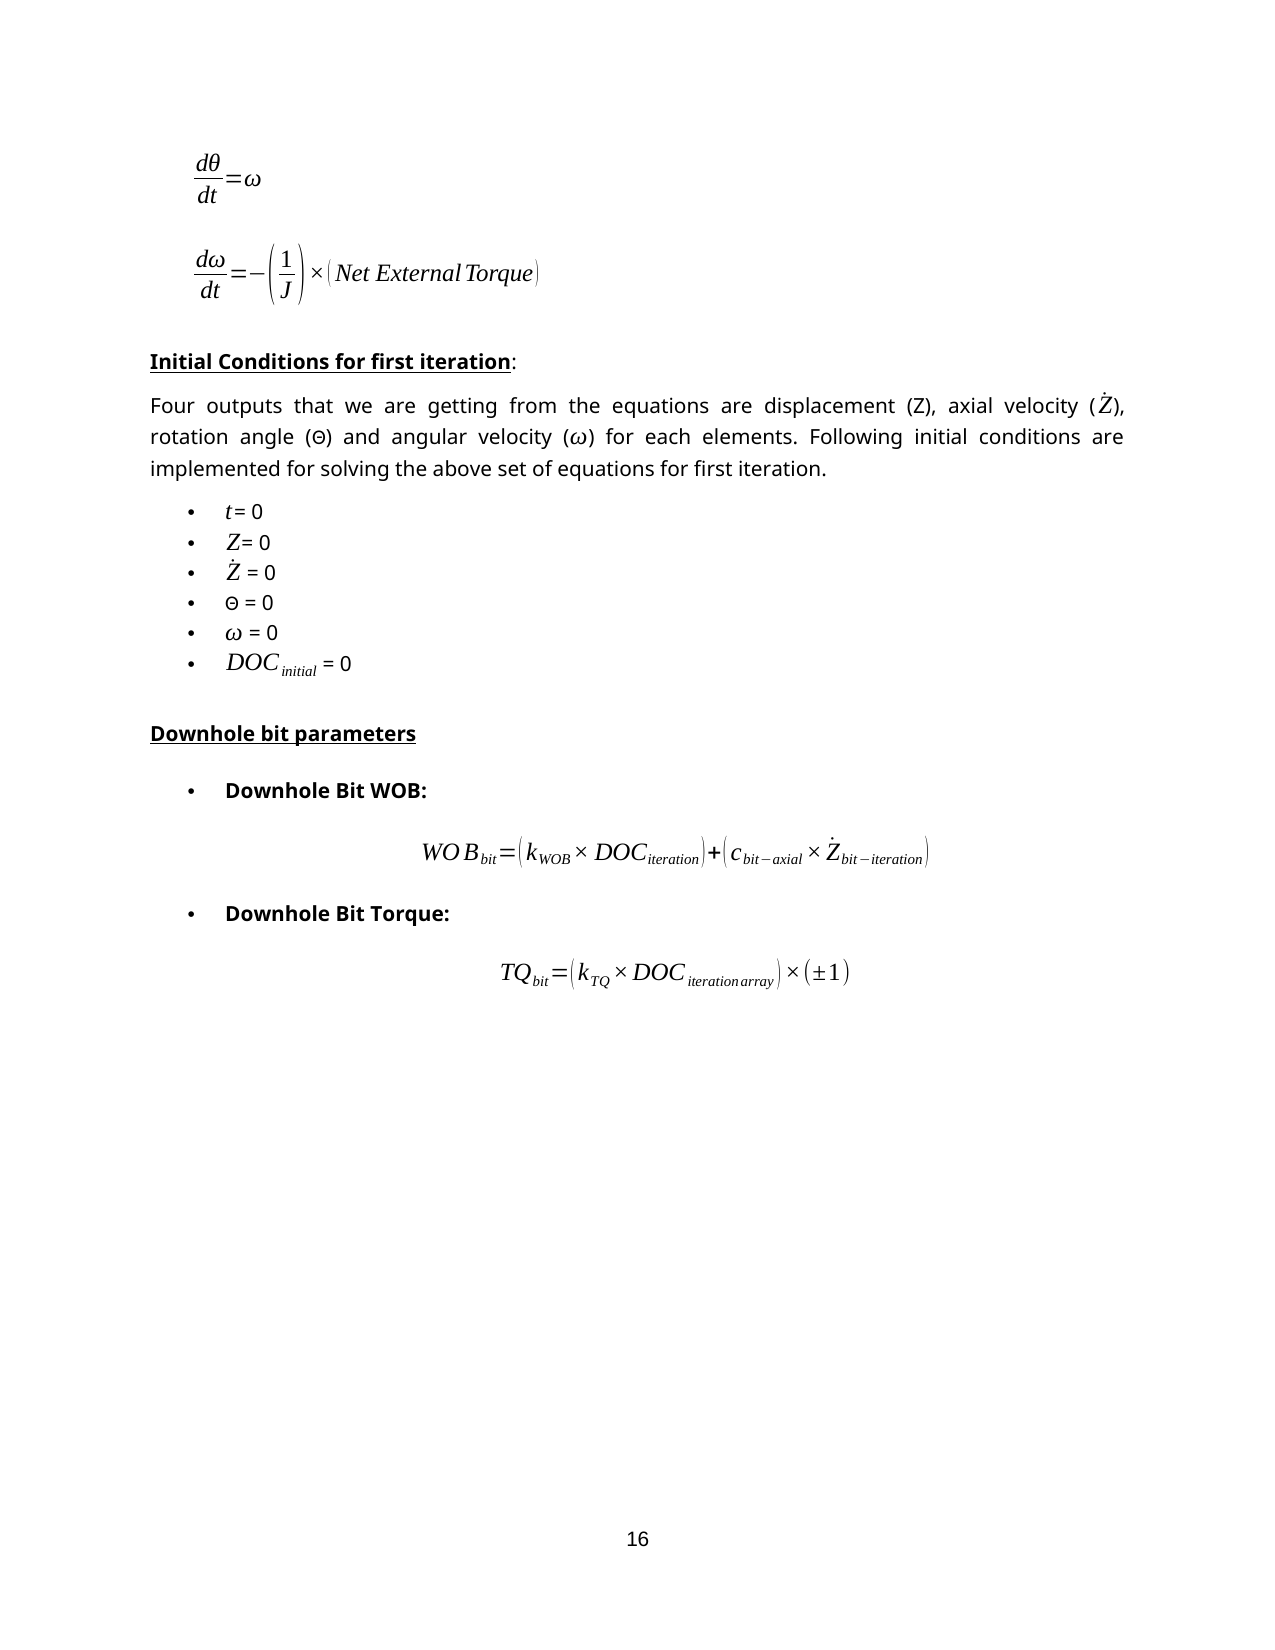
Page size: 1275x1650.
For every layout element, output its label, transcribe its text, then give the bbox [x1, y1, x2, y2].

list = 0 [187, 497, 1125, 526]
list = 0 [187, 558, 1125, 587]
list = 0 [187, 648, 1125, 680]
list = 0 [187, 528, 1125, 556]
list Downhole bit parameters [150, 719, 1125, 747]
text Four outputs that we are getting from the equations are displacement (Z), axial velocity (), rotation angle (Θ) and angular velocity () for each elements. Following initial conditions are implemented for solving the above set of equations for first iteration. [150, 391, 1125, 482]
list = 0 [187, 618, 1125, 647]
list Θ = 0 [187, 588, 1125, 617]
list Downhole Bit Torque: [187, 899, 1125, 927]
list Downhole Bit WOB: [187, 777, 1125, 805]
text Initial Conditions for first iteration: [150, 347, 1125, 376]
